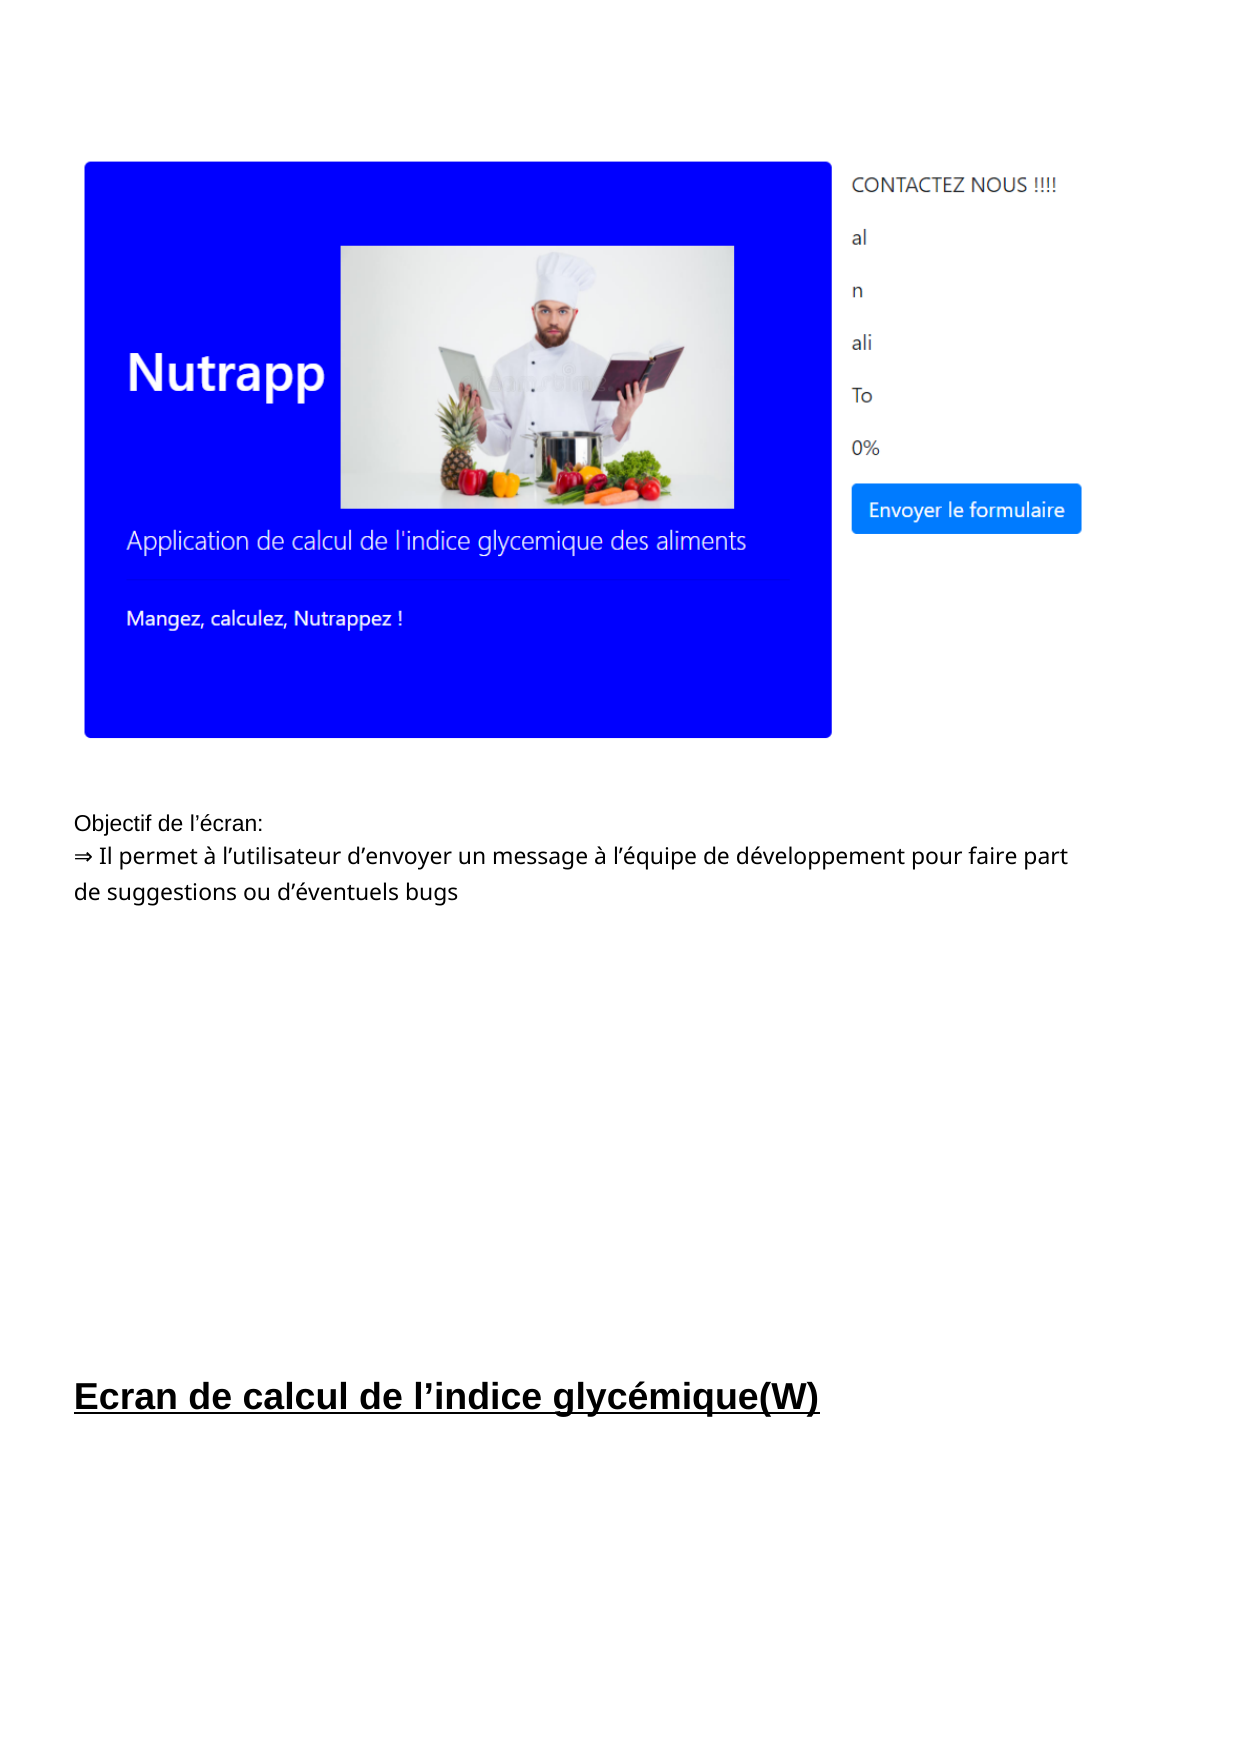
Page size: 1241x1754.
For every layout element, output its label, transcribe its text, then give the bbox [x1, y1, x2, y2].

picture [73, 150, 1091, 757]
text Ecran de calcul de l’indice glycémique(W) [74, 1374, 1090, 1418]
text ⇒ Il permet à l’utilisateur d’envoyer un message à l’équipe de développement pour faire part de suggestions ou d’éventuels bugs [74, 840, 1090, 907]
text Objectif de l’écran: [74, 810, 1090, 836]
